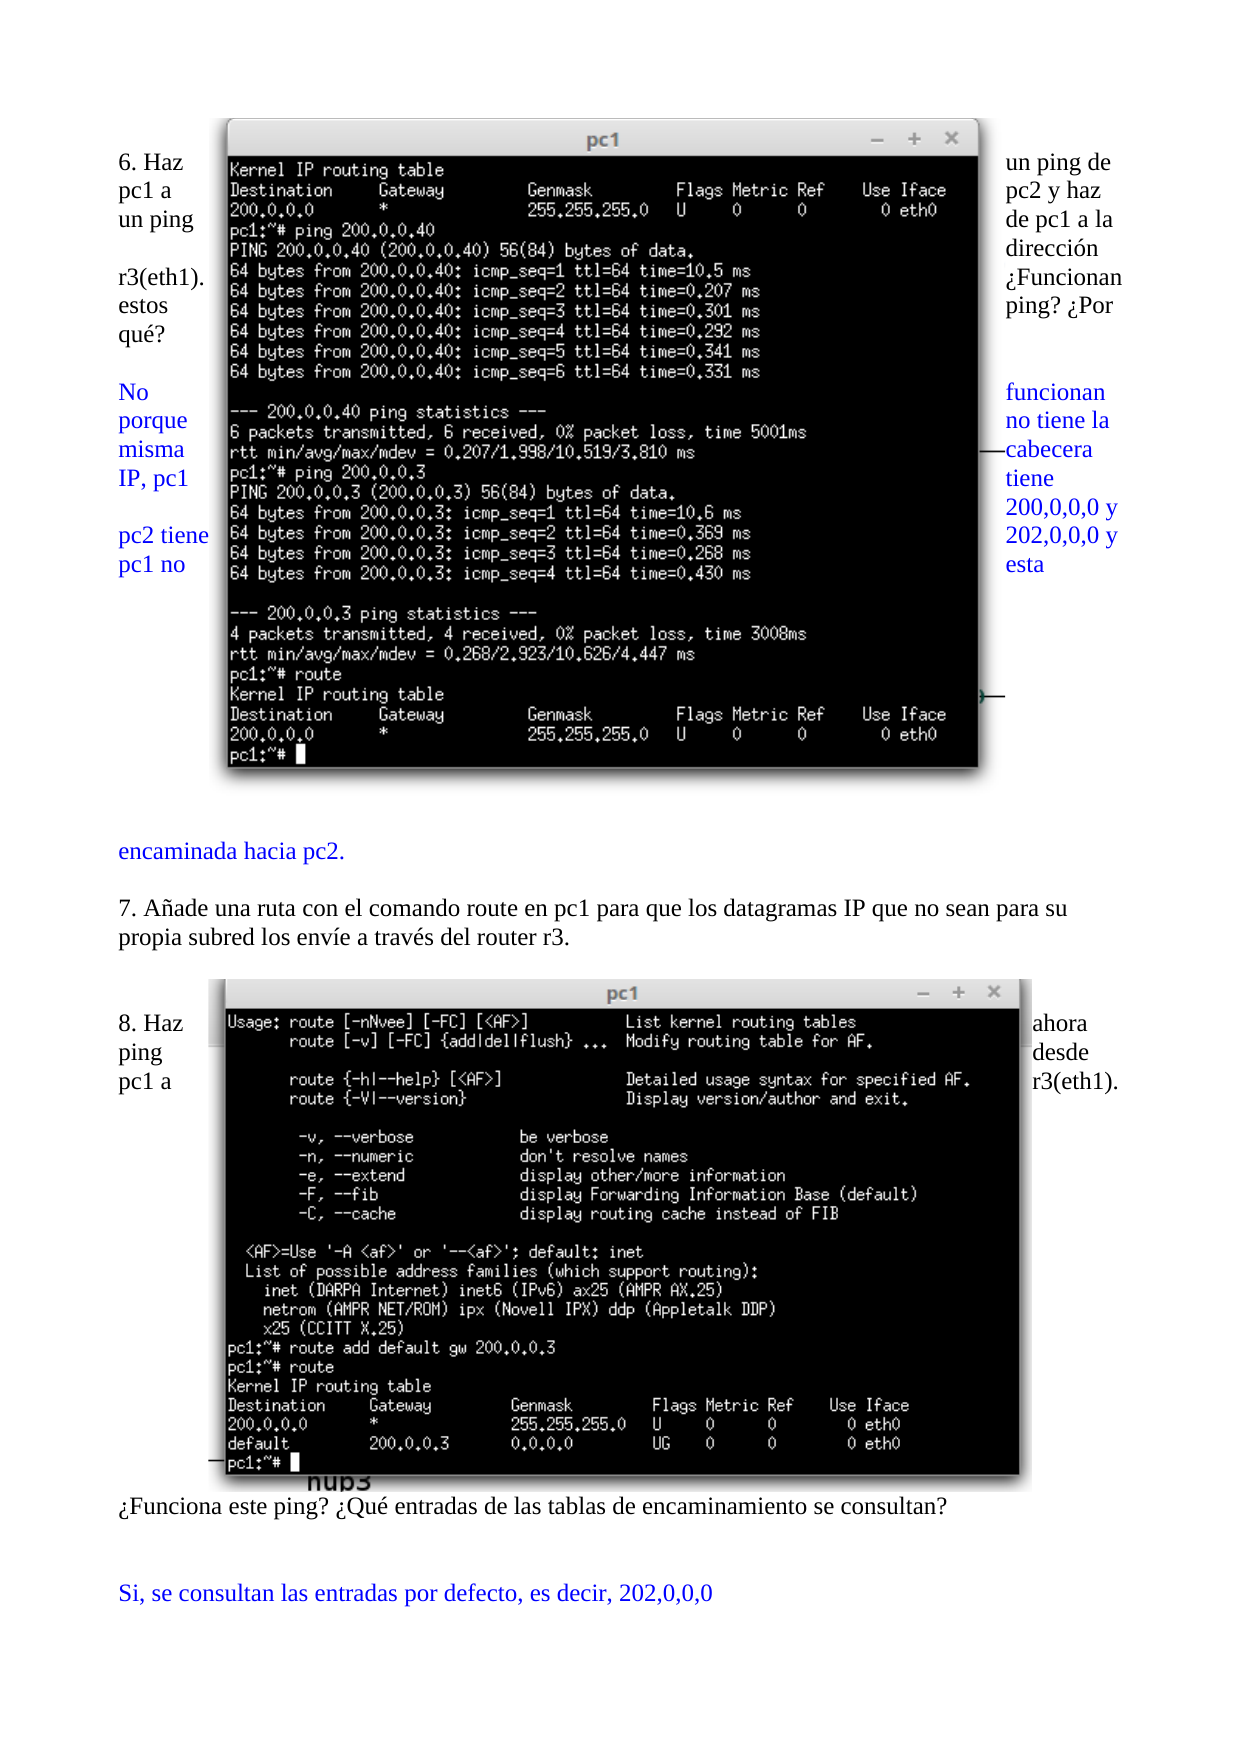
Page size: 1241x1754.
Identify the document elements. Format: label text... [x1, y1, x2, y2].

picture [208, 979, 1032, 1492]
text 7. Añade una ruta con el comando route en pc1 para que los datagramas IP que no sean para su propia subred los envíe a través del router r3. [118, 893, 1122, 951]
picture [209, 118, 1006, 836]
text Si, se consultan las entradas por defecto, es decir, 202,0,0,0 [118, 1578, 1122, 1606]
text 6. Haz un ping de pc1 a pc2 y haz un ping de pc1 a la dirección r3(eth1). ¿Funcionan estos ping? ¿Por qué? [118, 147, 209, 348]
text 6. Haz un ping de pc1 a pc2 y haz un ping de pc1 a la dirección r3(eth1). ¿Funcionan estos ping? ¿Por qué? [1006, 147, 1122, 348]
text No funcionan porque no tiene la misma cabecera IP, pc1 tiene 200,0,0,0 y pc2 tiene 202,0,0,0 y pc1 no esta encaminada hacia pc2. [118, 377, 1122, 864]
